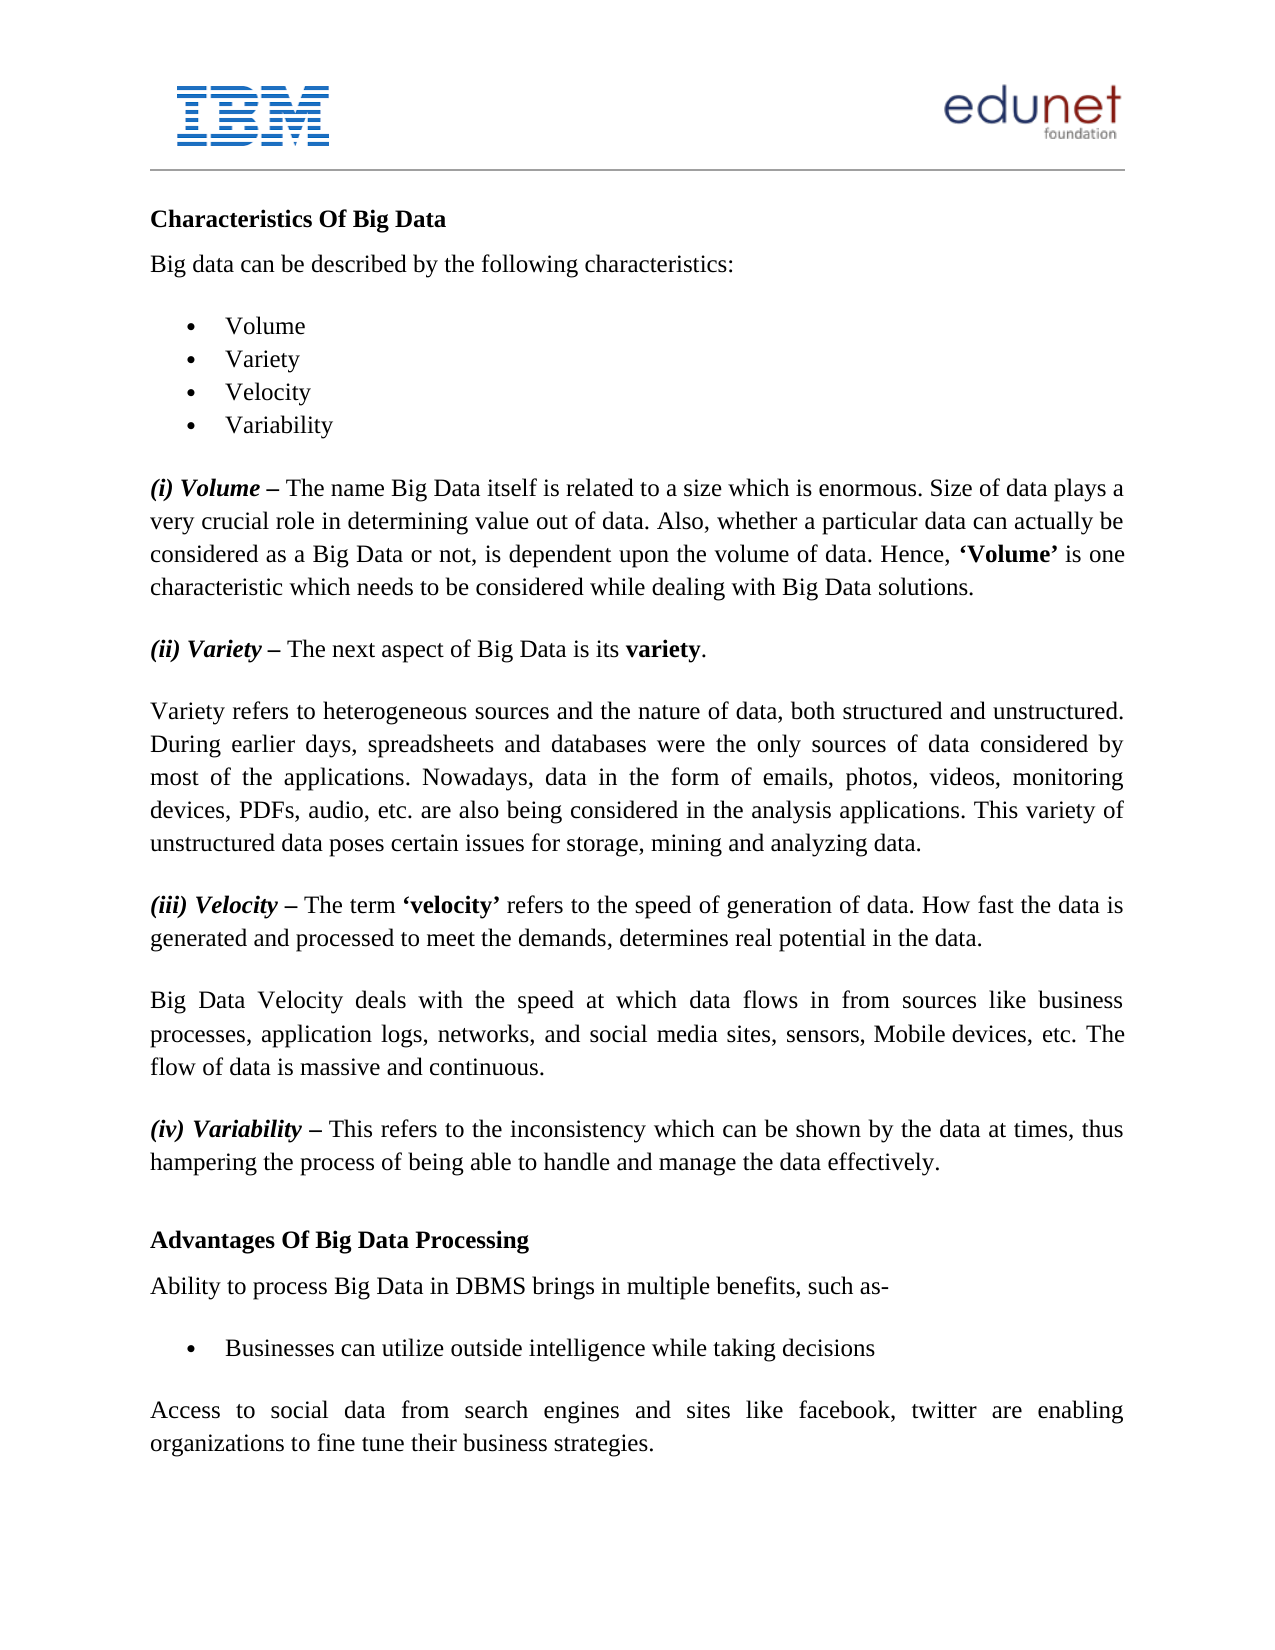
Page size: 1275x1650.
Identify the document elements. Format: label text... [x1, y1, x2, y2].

list Velocity [187, 377, 1125, 406]
text Big Data Velocity deals with the speed at which data flows in from sources like business processes, application logs, networks, and social media sites, sensors, Mobile devices, etc. The flow of data is massive and continuous. [150, 986, 1125, 1080]
list Variety [187, 344, 1125, 373]
text Variety refers to heterogeneous sources and the nature of data, both structured and unstructured. During earlier days, spreadsheets and databases were the only sources of data considered by most of the applications. Nowadays, data in the form of emails, photos, videos, monitoring devices, PDFs, audio, etc. are also being considered in the analysis applications. This variety of unstructured data poses certain issues for storage, mining and analyzing data. [150, 696, 1125, 857]
subtitle Characteristics Of Big Data [150, 204, 1125, 232]
list Volume [187, 311, 1125, 340]
text (i) Volume – The name Big Data itself is related to a size which is enormous. Size of data plays a very crucial role in determining value out of data. Also, whether a particular data can actually be considered as a Big Data or not, is dependent upon the volume of data. Hence, ‘Volume’ is one characteristic which needs to be considered while dealing with Big Data solutions. [150, 473, 1125, 601]
subtitle Advantages Of Big Data Processing [150, 1225, 1125, 1254]
text (iii) Velocity – The term ‘velocity’ refers to the speed of generation of data. How fast the data is generated and processed to meet the demands, determines real potential in the data. [150, 890, 1125, 952]
text (iv) Variability – This refers to the inconsistency which can be shown by the data at times, thus hampering the process of being able to handle and manage the data effectively. [150, 1114, 1125, 1176]
text Access to social data from search engines and sites like facebook, twitter are enabling organizations to fine tune their business strategies. [150, 1395, 1125, 1457]
list Variability [187, 411, 1125, 439]
text Ability to process Big Data in DBMS brings in multiple benefits, such as- [150, 1271, 1125, 1300]
text Big data can be described by the following characteristics: [150, 249, 1125, 278]
text (ii) Variety – The next aspect of Big Data is its variety. [150, 634, 1125, 663]
list Businesses can utilize outside intelligence while taking decisions [187, 1333, 1125, 1362]
